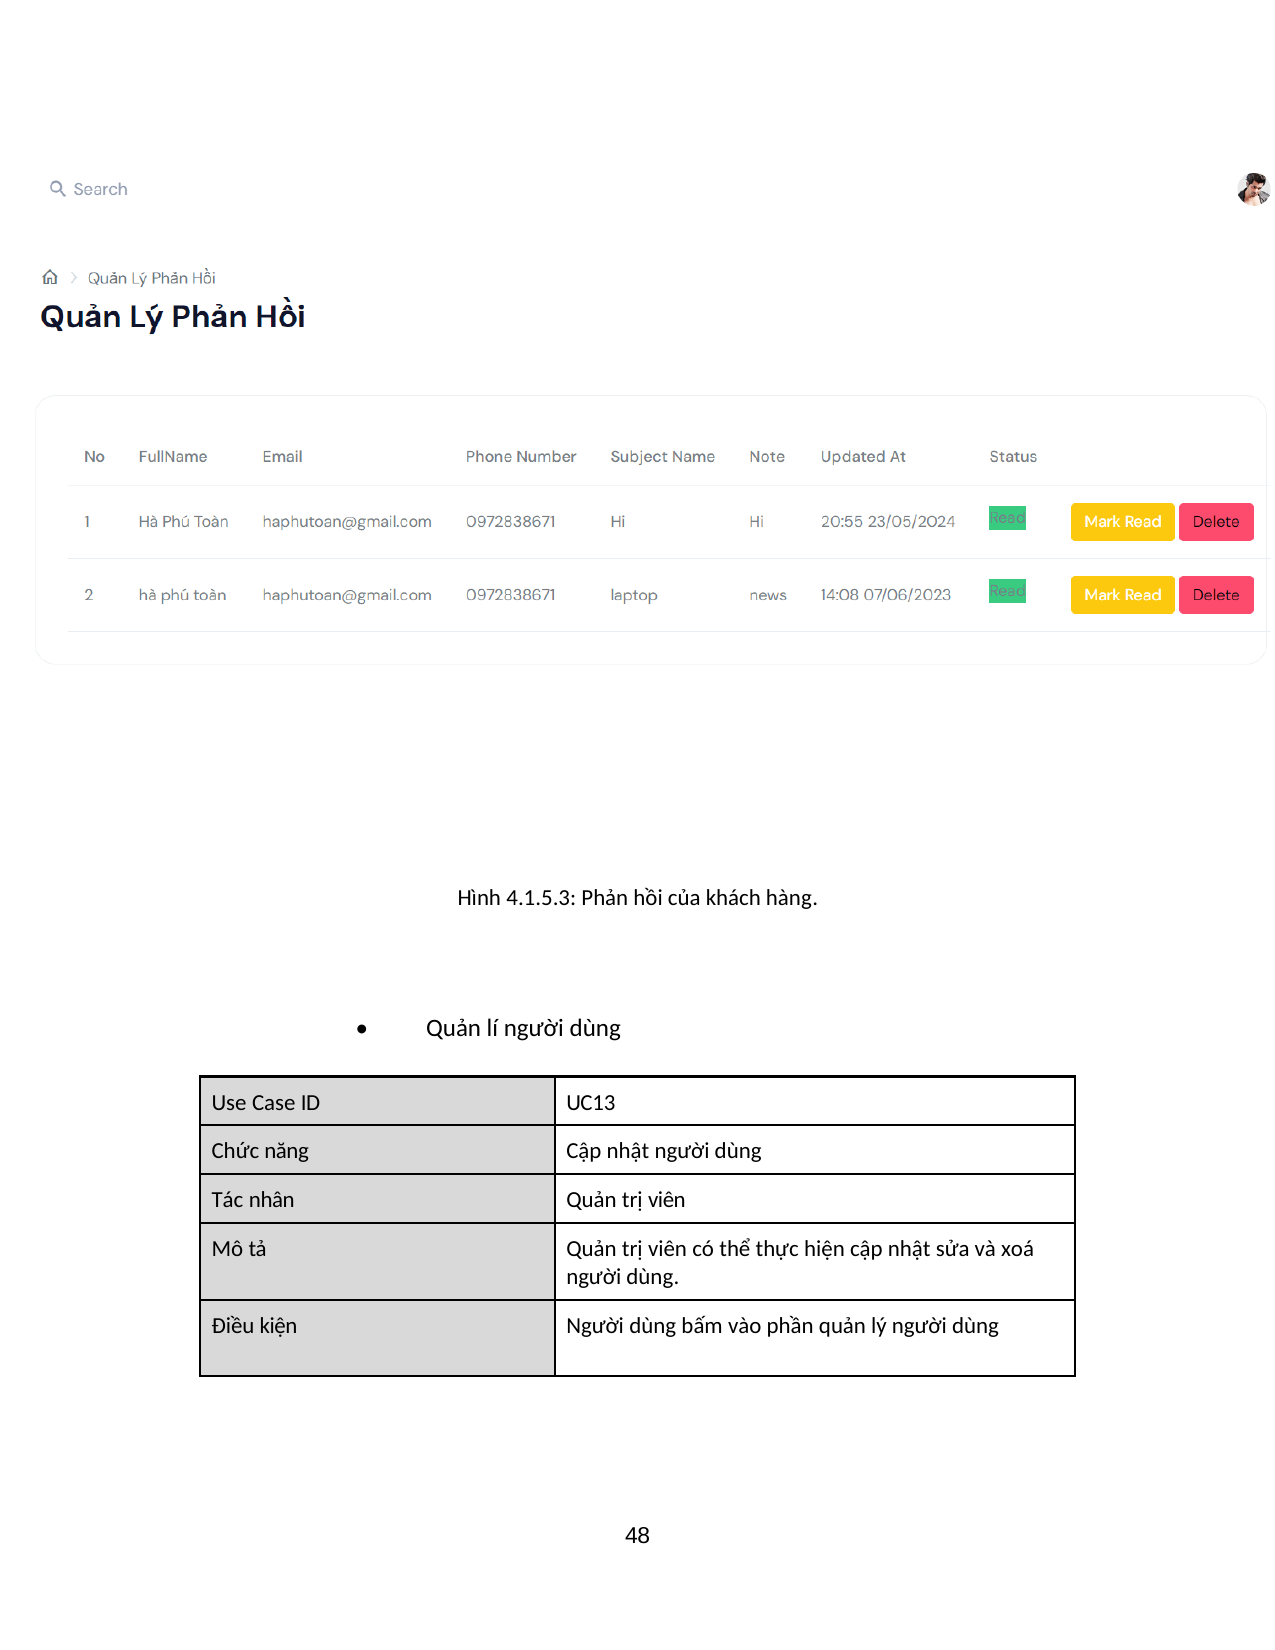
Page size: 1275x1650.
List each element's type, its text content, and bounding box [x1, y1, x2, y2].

table_header Use Case ID [201, 1078, 554, 1124]
picture [8, 158, 1275, 872]
table_cell Người dùng bấm vào phần quản lý người dùng [556, 1301, 1074, 1375]
table_cell Quản trị viên [556, 1175, 1074, 1222]
table_cell Tác nhân [201, 1175, 554, 1222]
text Hình 4.1.5.3: Phản hồi của khách hàng. [8, 883, 1267, 911]
table_cell Cập nhật người dùng [556, 1126, 1074, 1173]
table_header UC13 [556, 1078, 1074, 1124]
table_cell Điều kiện [201, 1301, 554, 1375]
list Quản lí người dùng [355, 1012, 1275, 1043]
table_cell Chức năng [201, 1126, 554, 1173]
table_cell Quản trị viên có thể thực hiện cập nhật sửa và xoá người dùng. [556, 1224, 1074, 1299]
table_cell Mô tả [201, 1224, 554, 1299]
